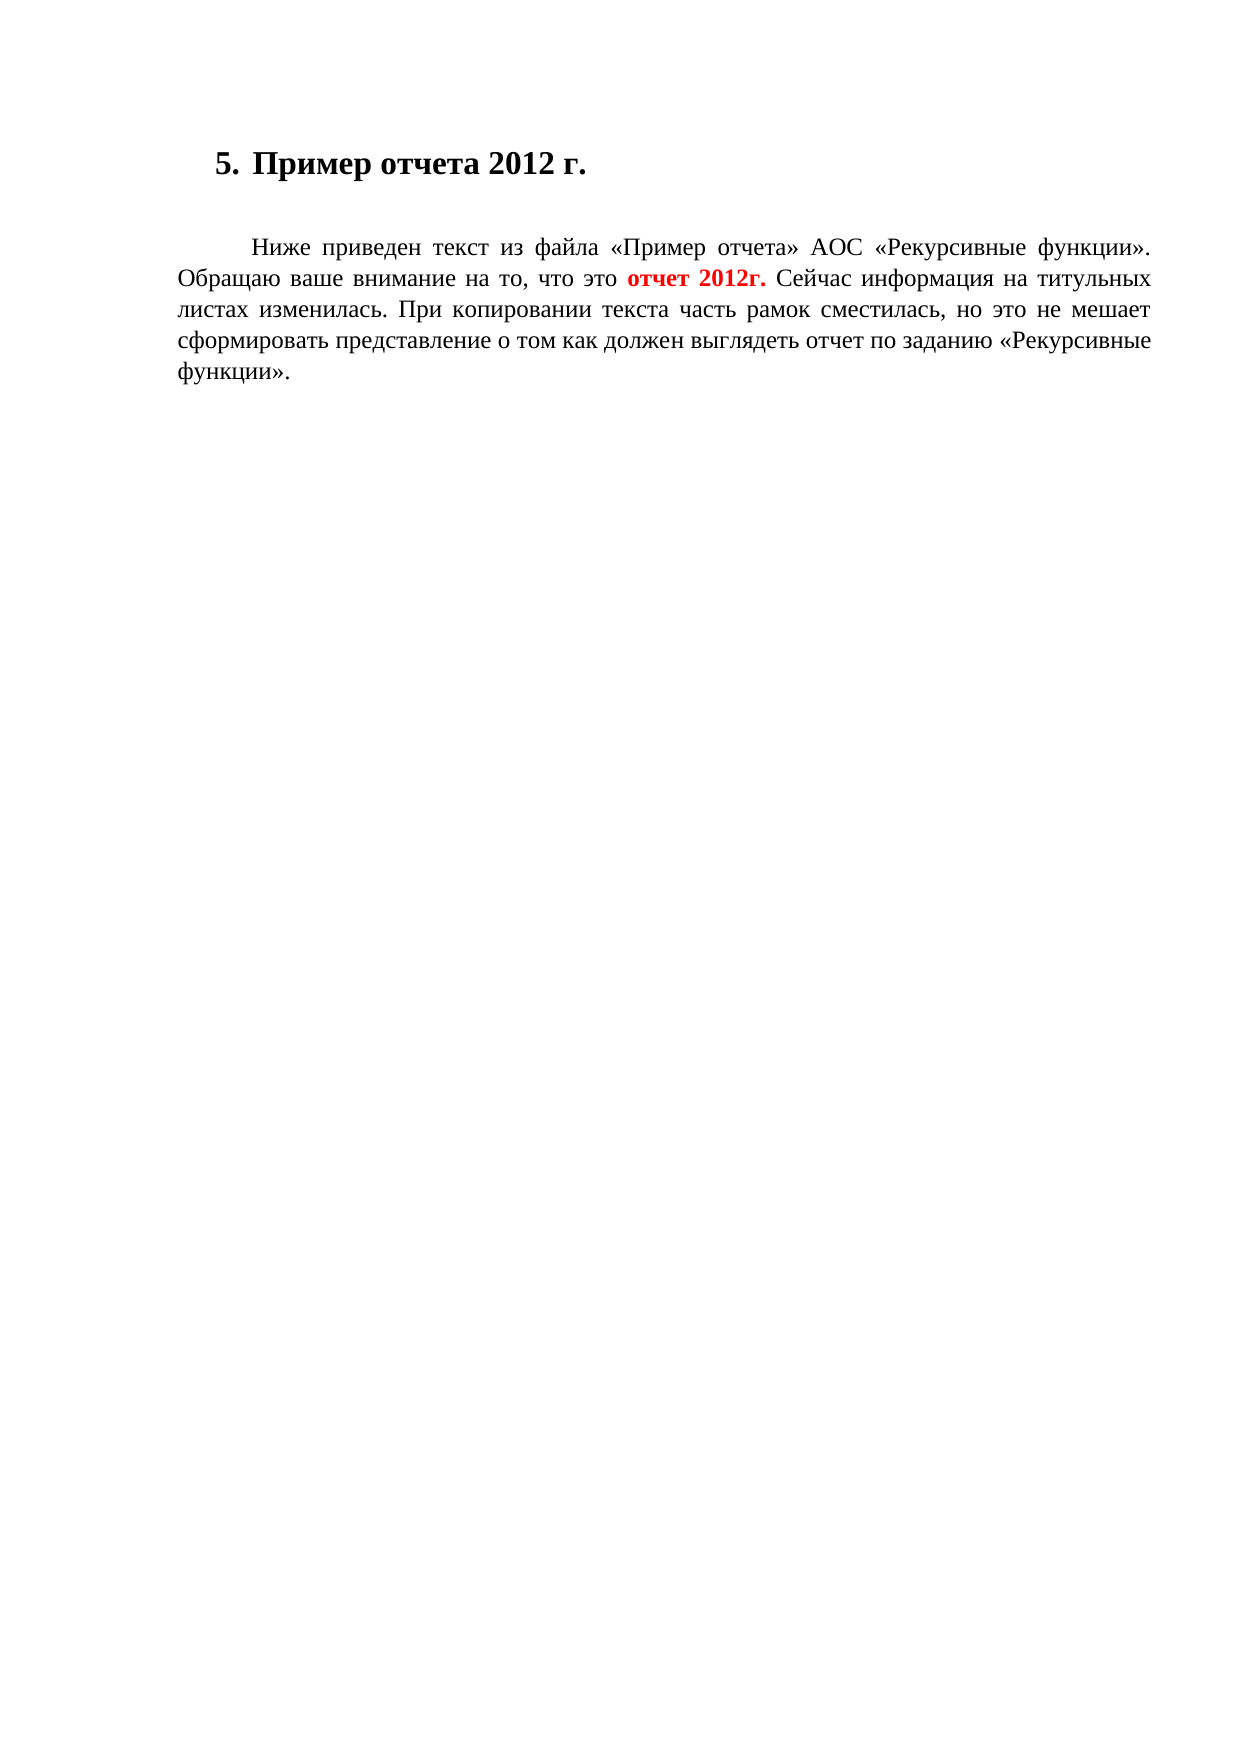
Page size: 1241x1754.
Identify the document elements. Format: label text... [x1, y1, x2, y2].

subtitle Пример отчета 2012 г. [215, 143, 1152, 181]
text Ниже приведен текст из файла «Пример отчета» АОС «Рекурсивные функции». Обращаю ваше внимание на то, что это отчет 2012г. Сейчас информация на титульных листах изменилась. При копировании текста часть рамок сместилась, но это не мешает сформировать представление о том как должен выглядеть отчет по заданию «Рекурсивные функции». [177, 232, 1152, 385]
